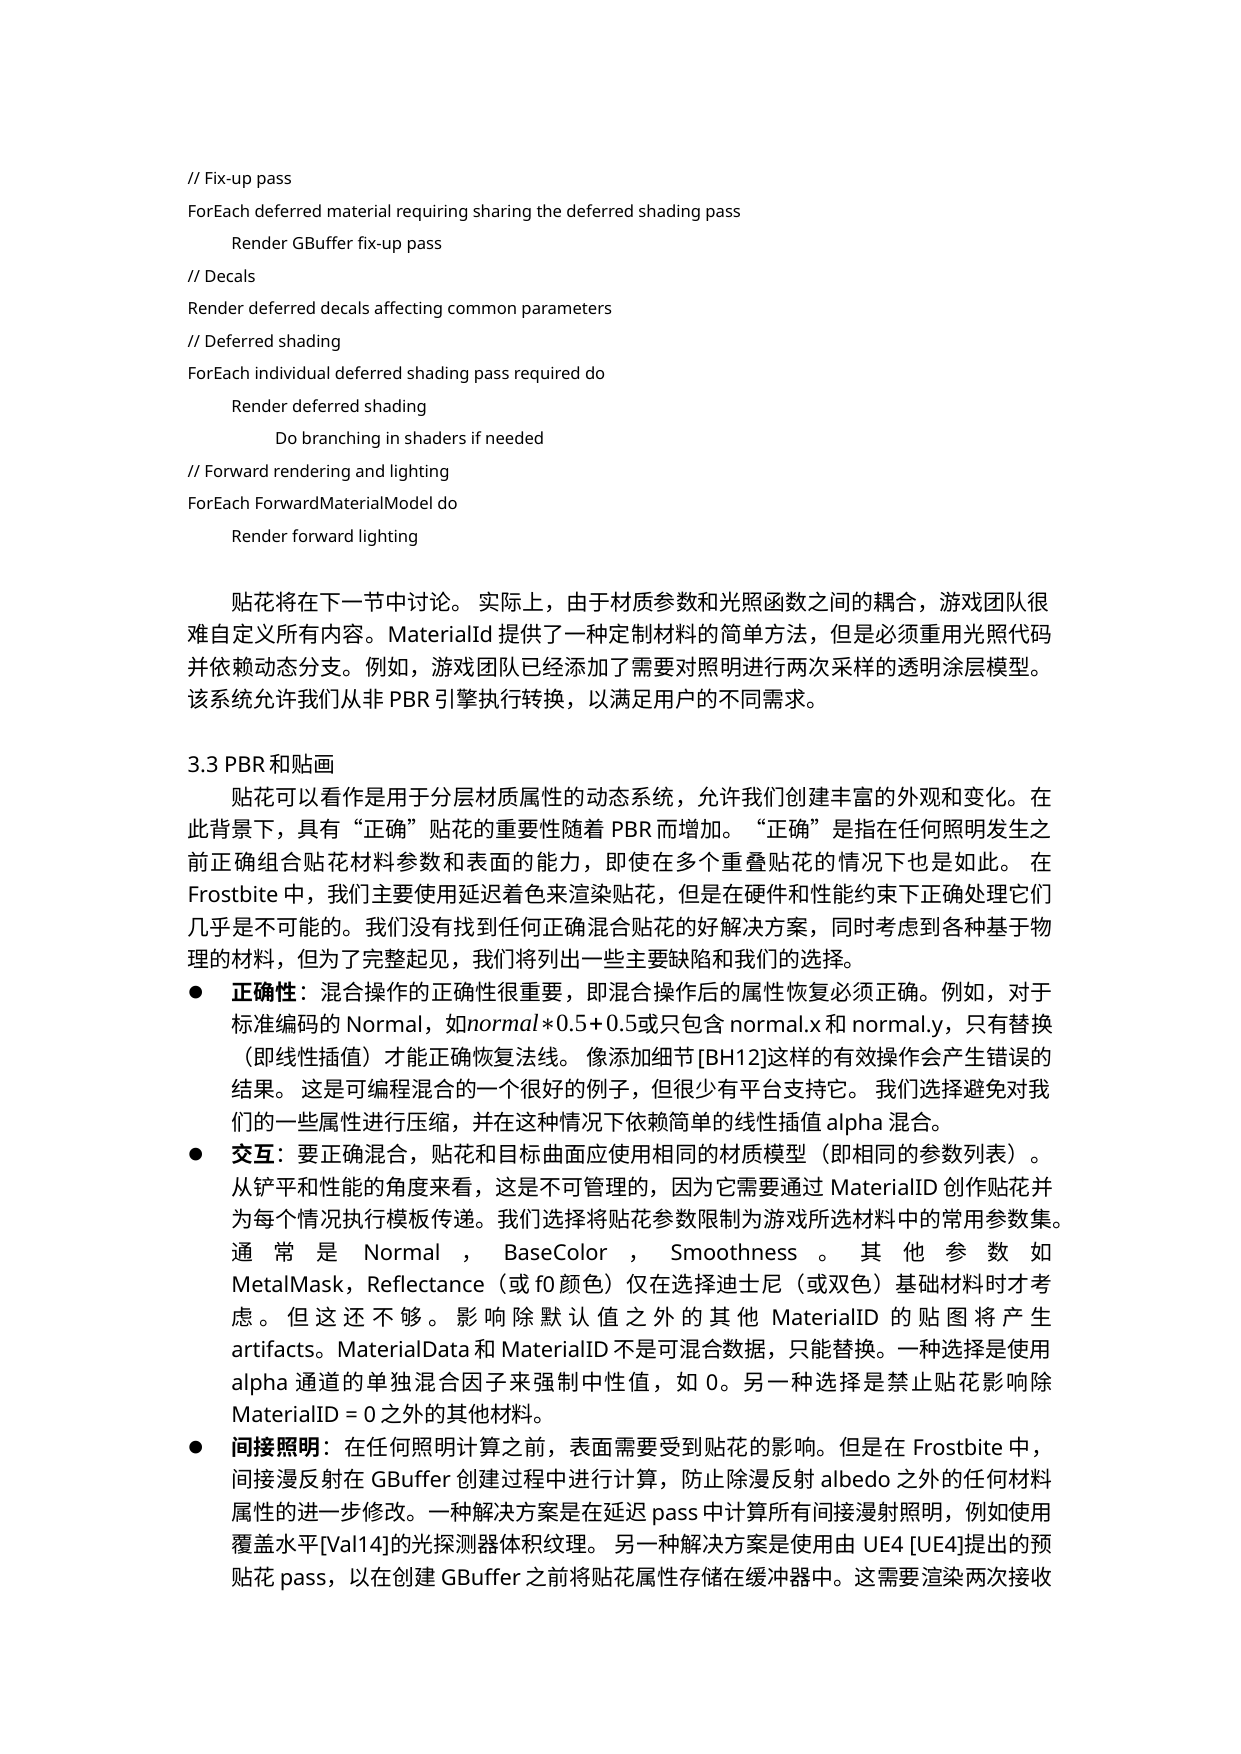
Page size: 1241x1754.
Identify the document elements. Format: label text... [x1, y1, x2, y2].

text // Forward rendering and lighting [187, 454, 1053, 487]
text Render deferred shading [187, 389, 1053, 422]
text 3.3 PBR和贴画 [187, 747, 1053, 779]
text Render GBuffer fix-up pass [187, 227, 1053, 259]
text ForEach deferred material requiring sharing the deferred shading pass [187, 194, 1053, 227]
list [187, 1429, 1053, 1592]
text // Decals [187, 259, 1053, 292]
text ForEach ForwardMaterialModel do [187, 487, 1053, 519]
text 贴花将在下一节中讨论。 实际上，由于材质参数和光照函数之间的耦合，游戏团队很难自定义所有内容。MaterialId提供了一种定制材料的简单方法，但是必须重用光照代码并依赖动态分支。例如，游戏团队已经添加了需要对照明进行两次采样的透明涂层模型。该系统允许我们从非PBR引擎执行转换，以满足用户的不同需求。 [187, 584, 1053, 714]
text // Fix-up pass [187, 162, 1053, 194]
text // Deferred shading [187, 324, 1053, 357]
text Render forward lighting [187, 519, 1053, 552]
list 正确性：混合操作的正确性很重要，即混合操作后的属性恢复必须正确。例如，对于标准编码的Normal，如或只包含normal.x和normal.y，只有替换（即线性插值）才能正确恢复法线。 像添加细节[BH12]这样的有效操作会产生错误的结果。 这是可编程混合的一个很好的例子，但很少有平台支持它。 我们选择避免对我们的一些属性进行压缩，并在这种情况下依赖简单的线性插值alpha混合。 [187, 974, 1053, 1137]
text Do branching in shaders if needed [187, 422, 1053, 454]
text ForEach individual deferred shading pass required do [187, 357, 1053, 389]
text Render deferred decals affecting common parameters [187, 292, 1053, 324]
list 交互：要正确混合，贴花和目标曲面应使用相同的材质模型（即相同的参数列表）。从铲平和性能的角度来看，这是不可管理的，因为它需要通过MaterialID创作贴花并为每个情况执行模板传递。我们选择将贴花参数限制为游戏所选材料中的常用参数集。通常是Normal，BaseColor，Smoothness。其他参数如MetalMask，Reflectance（或f0颜色）仅在选择迪士尼（或双色）基础材料时才考虑。但这还不够。影响除默认值之外的其他MaterialID的贴图将产生artifacts。MaterialData和MaterialID不是可混合数据，只能替换。一种选择是使用alpha通道的单独混合因子来强制中性值，如0。另一种选择是禁止贴花影响除MaterialID = 0之外的其他材料。 [187, 1137, 1053, 1429]
text 贴花可以看作是用于分层材质属性的动态系统，允许我们创建丰富的外观和变化。在此背景下，具有“正确”贴花的重要性随着PBR而增加。“正确”是指在任何照明发生之前正确组合贴花材料参数和表面的能力，即使在多个重叠贴花的情况下也是如此。 在Frostbite中，我们主要使用延迟着色来渲染贴花，但是在硬件和性能约束下正确处理它们几乎是不可能的。我们没有找到任何正确混合贴花的好解决方案，同时考虑到各种基于物理的材料，但为了完整起见，我们将列出一些主要缺陷和我们的选择。 [187, 779, 1053, 974]
